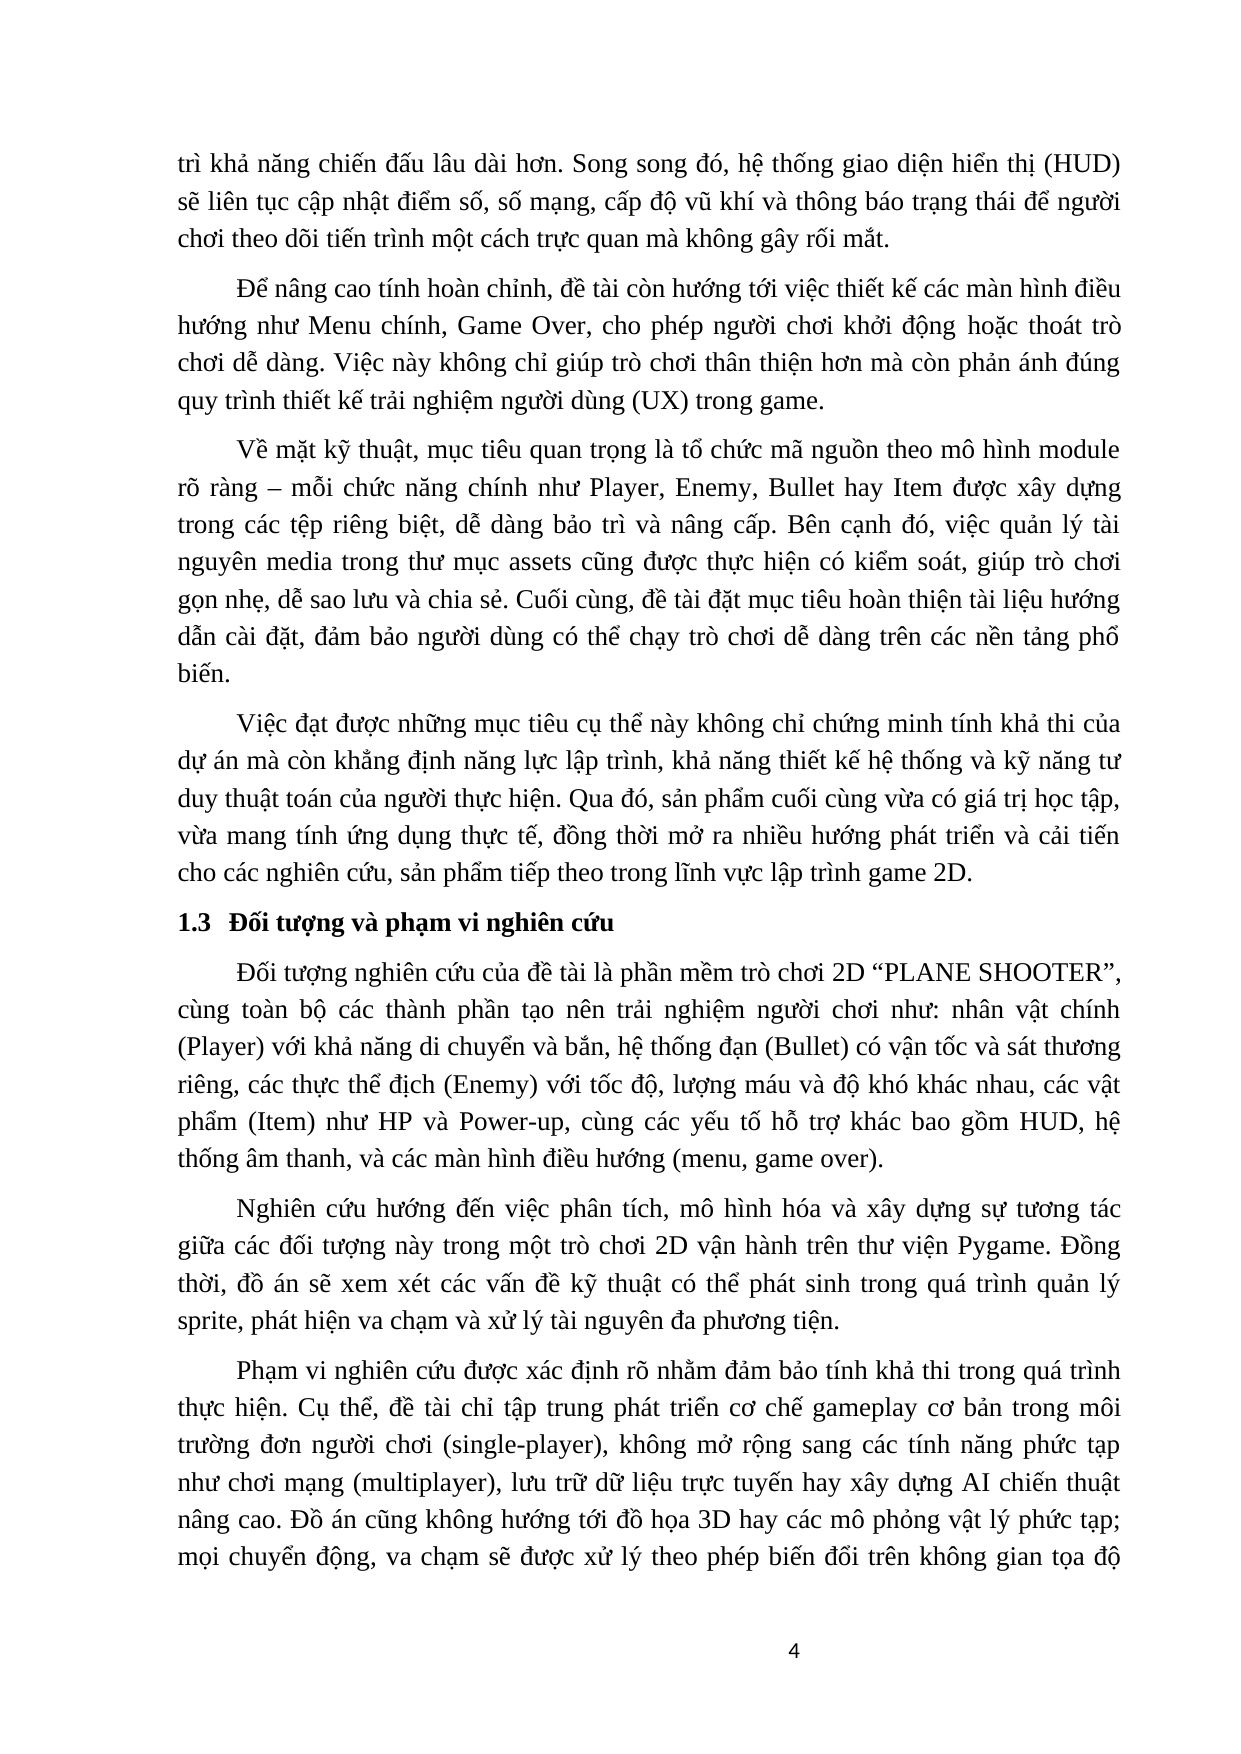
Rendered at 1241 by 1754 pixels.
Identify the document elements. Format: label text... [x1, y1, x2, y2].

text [177, 1354, 1122, 1571]
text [177, 148, 1122, 253]
text Về mặt kỹ thuật, mục tiêu quan trọng là tổ chức mã nguồn theo mô hình module rõ ràng – mỗi chức năng chính như Player, Enemy, Bullet hay Item được xây dựng trong các tệp riêng biệt, dễ dàng bảo trì và nâng cấp. Bên cạnh đó, việc quản lý tài nguyên media trong thư mục assets cũng được thực hiện có kiểm soát, giúp trò chơi gọn nhẹ, dễ sao lưu và chia sẻ. Cuối cùng, đề tài đặt mục tiêu hoàn thiện tài liệu hướng dẫn cài đặt, đảm bảo người dùng có thể chạy trò chơi dễ dàng trên các nền tảng phổ biến. [177, 434, 1122, 688]
text Nghiên cứu hướng đến việc phân tích, mô hình hóa và xây dựng sự tương tác giữa các đối tượng này trong một trò chơi 2D vận hành trên thư viện Pygame. Đồng thời, đồ án sẽ xem xét các vấn đề kỹ thuật có thể phát sinh trong quá trình quản lý sprite, phát hiện va chạm và xử lý tài nguyên đa phương tiện. [177, 1192, 1122, 1335]
text Việc đạt được những mục tiêu cụ thể này không chỉ chứng minh tính khả thi của dự án mà còn khẳng định năng lực lập trình, khả năng thiết kế hệ thống và kỹ năng tư duy thuật toán của người thực hiện. Qua đó, sản phẩm cuối cùng vừa có giá trị học tập, vừa mang tính ứng dụng thực tế, đồng thời mở ra nhiều hướng phát triển và cải tiến cho các nghiên cứu, sản phẩm tiếp theo trong lĩnh vực lập trình game 2D. [177, 707, 1122, 887]
text Để nâng cao tính hoàn chỉnh, đề tài còn hướng tới việc thiết kế các màn hình điều hướng như Menu chính, Game Over, cho phép người chơi khởi động hoặc thoát trò chơi dễ dàng. Việc này không chỉ giúp trò chơi thân thiện hơn mà còn phản ánh đúng quy trình thiết kế trải nghiệm người dùng (UX) trong game. [177, 272, 1122, 415]
subtitle Đối tượng và phạm vi nghiên cứu [177, 906, 1122, 937]
text Đối tượng nghiên cứu của đề tài là phần mềm trò chơi 2D “PLANE SHOOTER”, cùng toàn bộ các thành phần tạo nên trải nghiệm người chơi như: nhân vật chính (Player) với khả năng di chuyển và bắn, hệ thống đạn (Bullet) có vận tốc và sát thương riêng, các thực thể địch (Enemy) với tốc độ, lượng máu và độ khó khác nhau, các vật phẩm (Item) như HP và Power-up, cùng các yếu tố hỗ trợ khác bao gồm HUD, hệ thống âm thanh, và các màn hình điều hướng (menu, game over). [177, 956, 1122, 1173]
